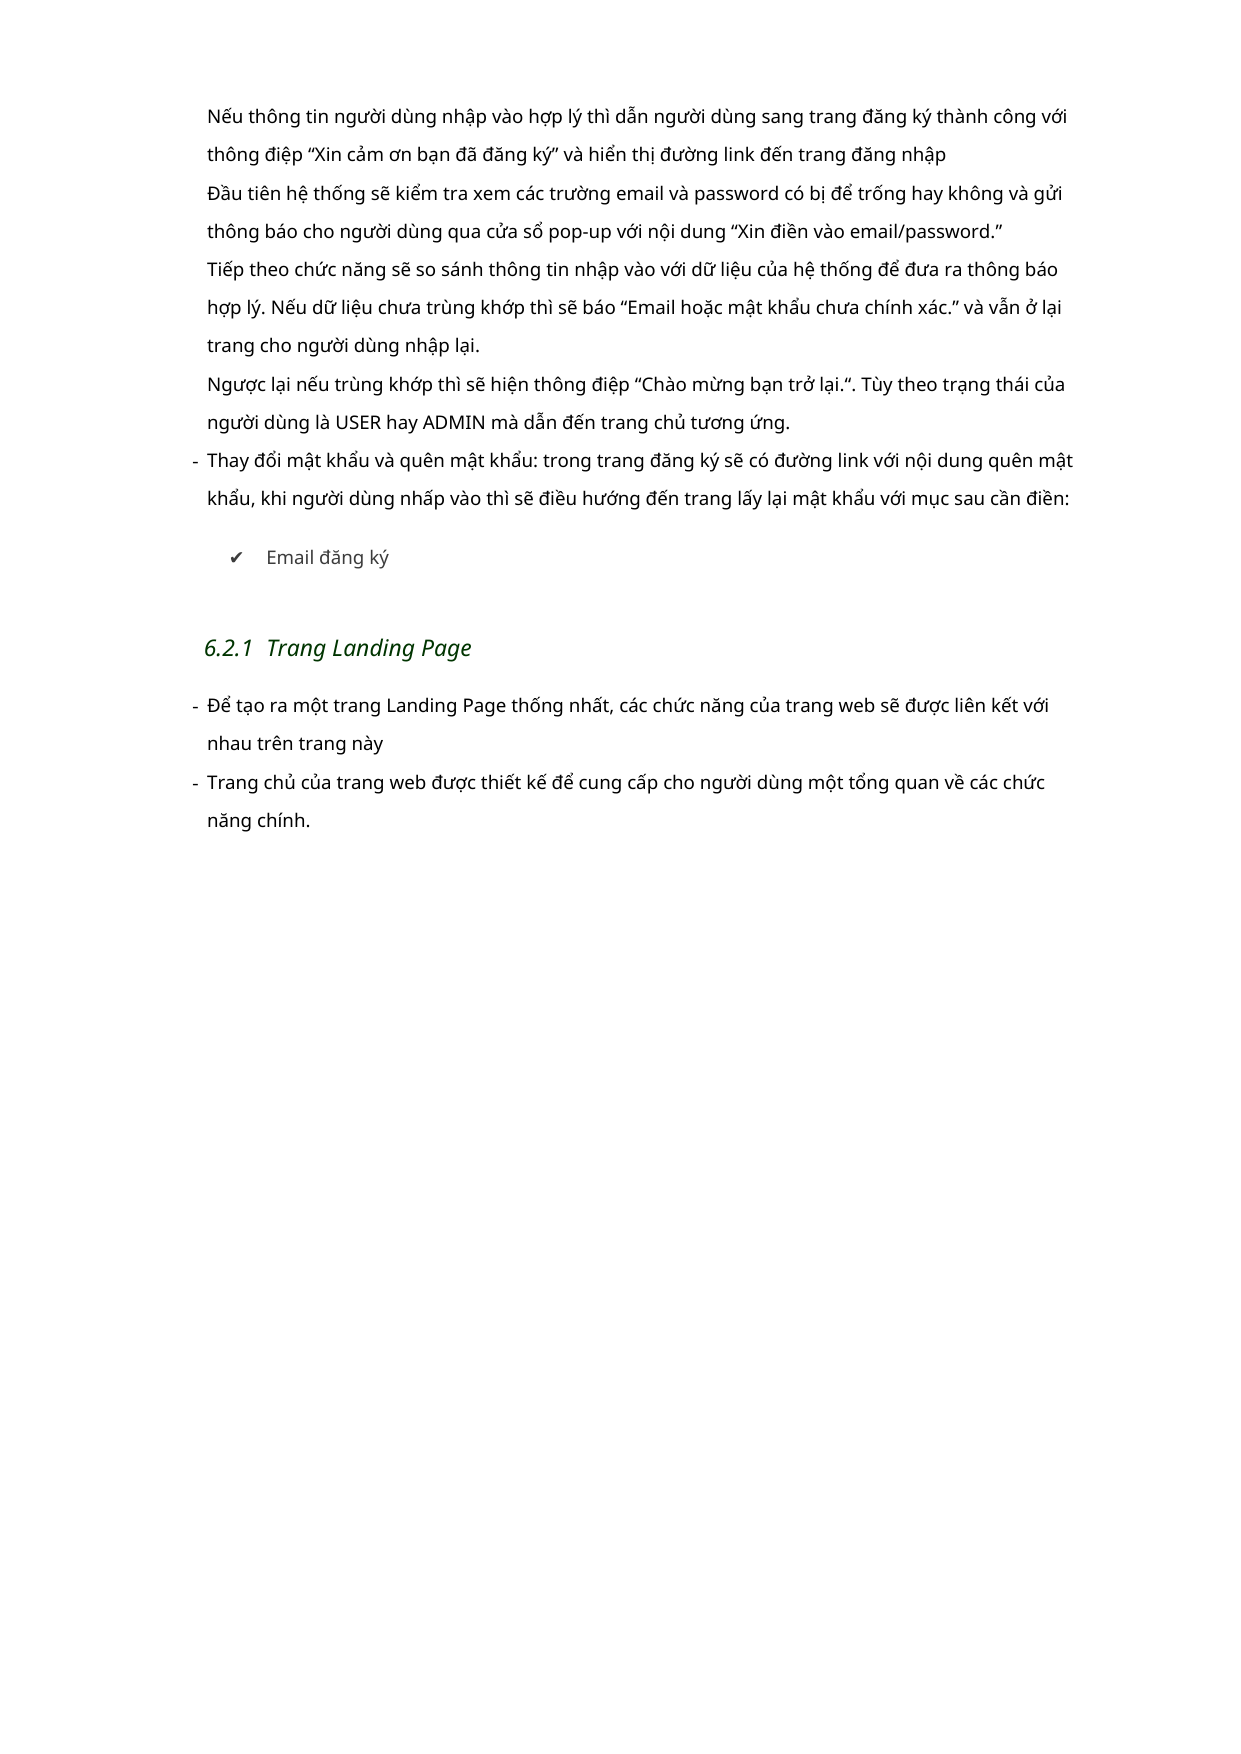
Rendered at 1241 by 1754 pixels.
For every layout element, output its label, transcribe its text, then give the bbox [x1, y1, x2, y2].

list Thay đổi mật khẩu và quên mật khẩu: trong trang đăng ký sẽ có đường link với nội dung quên mật khẩu, khi người dùng nhấp vào thì sẽ điều hướng đến trang lấy lại mật khẩu với mục sau cần điền: [192, 447, 1078, 511]
list Để tạo ra một trang Landing Page thống nhất, các chức năng của trang web sẽ được liên kết với nhau trên trang này [192, 692, 1078, 756]
list Trang chủ của trang web được thiết kế để cung cấp cho người dùng một tổng quan về các chức năng chính. [192, 769, 1078, 833]
list Ngược lại nếu trùng khớp thì sẽ hiện thông điệp “Chào mừng bạn trở lại.“. Tùy theo trạng thái của người dùng là USER hay ADMIN mà dẫn đến trang chủ tương ứng. [207, 371, 1078, 435]
list Nếu thông tin người dùng nhập vào hợp lý thì dẫn người dùng sang trang đăng ký thành công với thông điệp “Xin cảm ơn bạn đã đăng ký” và hiển thị đường link đến trang đăng nhập [207, 103, 1078, 167]
list Tiếp theo chức năng sẽ so sánh thông tin nhập vào với dữ liệu của hệ thống để đưa ra thông báo hợp lý. Nếu dữ liệu chưa trùng khớp thì sẽ báo “Email hoặc mật khẩu chưa chính xác.” và vẫn ở lại trang cho người dùng nhập lại. [207, 256, 1078, 358]
list Email đăng ký [183, 536, 1078, 575]
list Đầu tiên hệ thống sẽ kiểm tra xem các trường email và password có bị để trống hay không và gửi thông báo cho người dùng qua cửa sổ pop-up với nội dung “Xin điền vào email/password.” [207, 180, 1078, 244]
subtitle Trang Landing Page [228, 632, 1078, 663]
